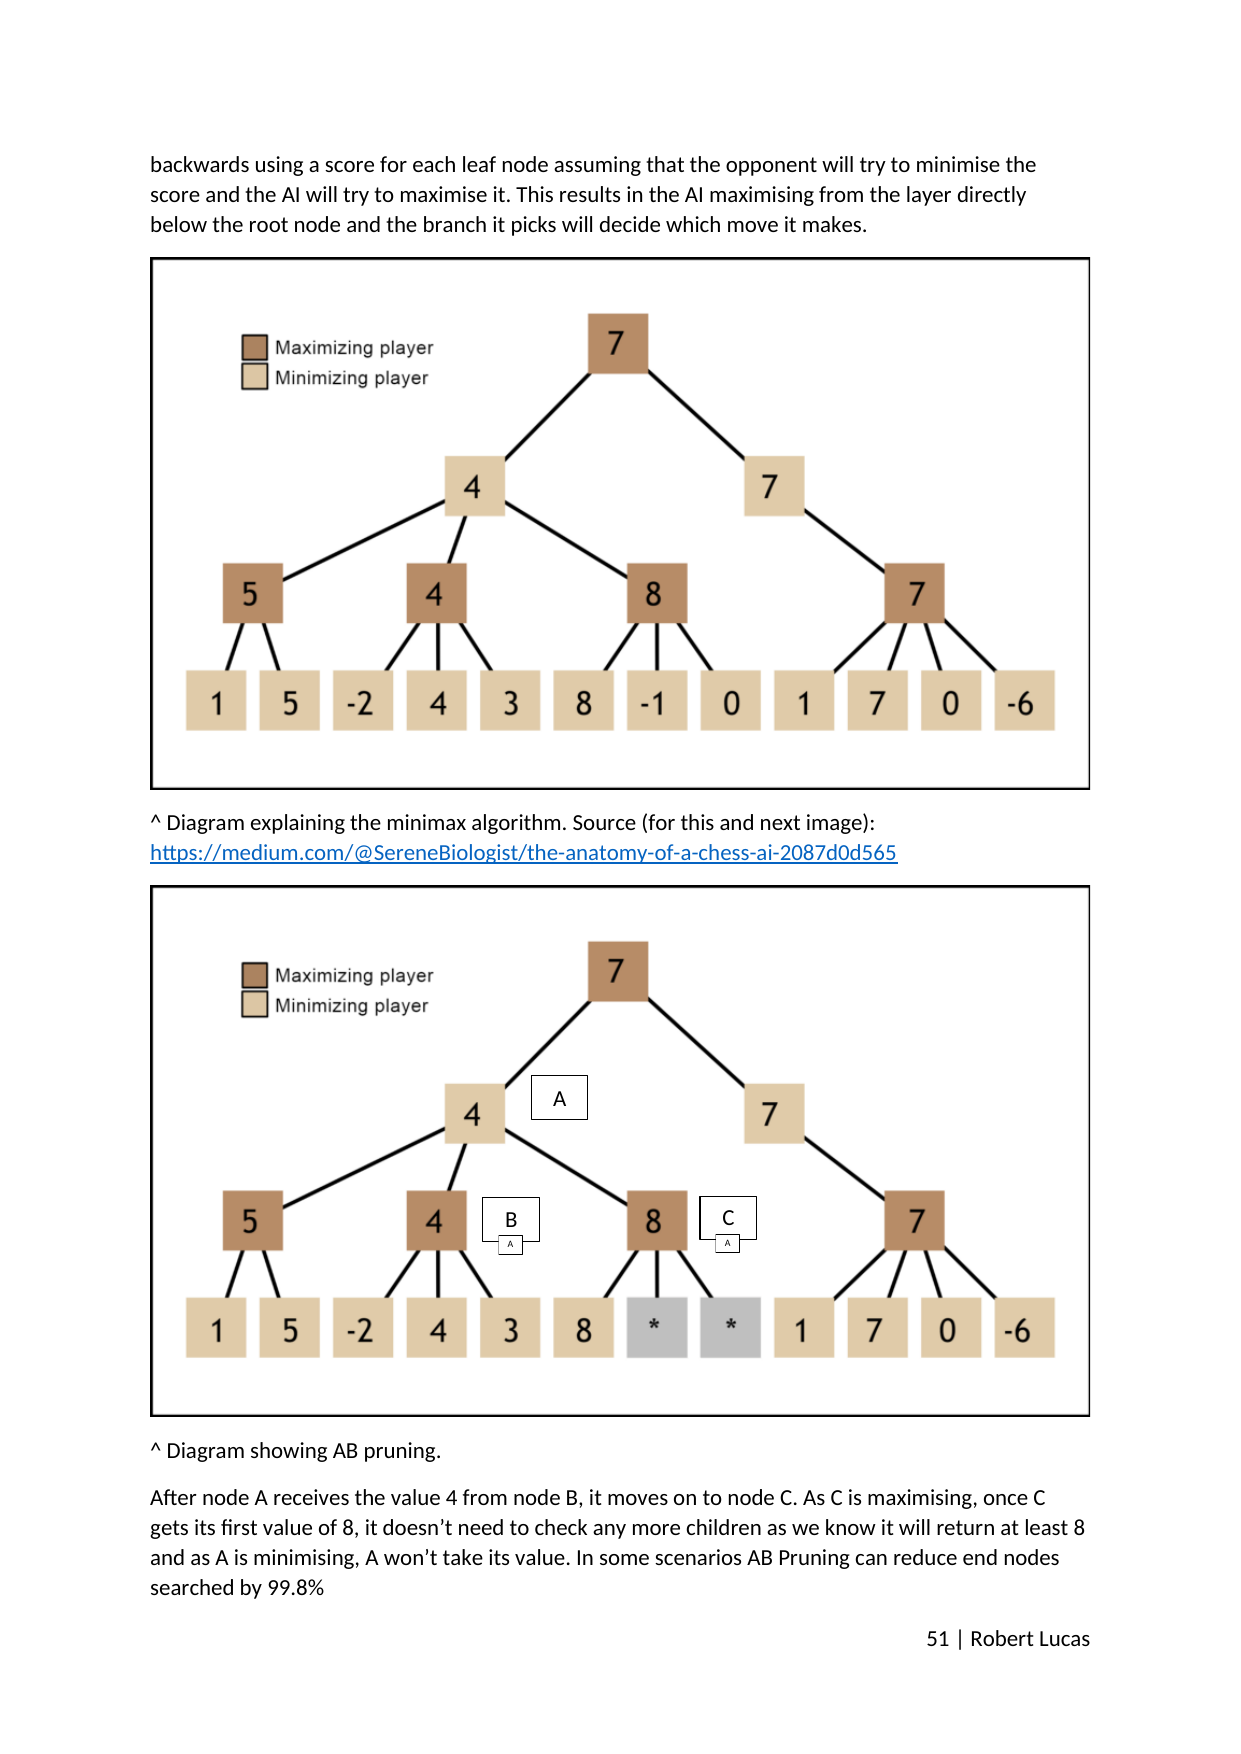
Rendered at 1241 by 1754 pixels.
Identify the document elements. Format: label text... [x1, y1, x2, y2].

text ^ Diagram explaining the minimax algorithm. Source (for this and next image): https://medium.com/@SereneBiologist/the-anatomy-of-a-chess-ai-2087d0d565 [150, 808, 1090, 866]
text After node A receives the value 4 from node B, it moves on to node C. As C is maximising, once C gets its first value of 8, it doesn’t need to check any more children as we know it will return at least 8 and as A is minimising, A won’t take its value. In some scenarios AB Pruning can reduce end nodes searched by 99.8% [150, 1483, 1090, 1601]
picture [150, 885, 1091, 1417]
picture [150, 257, 1091, 790]
text ^ Diagram showing AB pruning. [150, 1436, 1090, 1464]
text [150, 150, 1090, 238]
